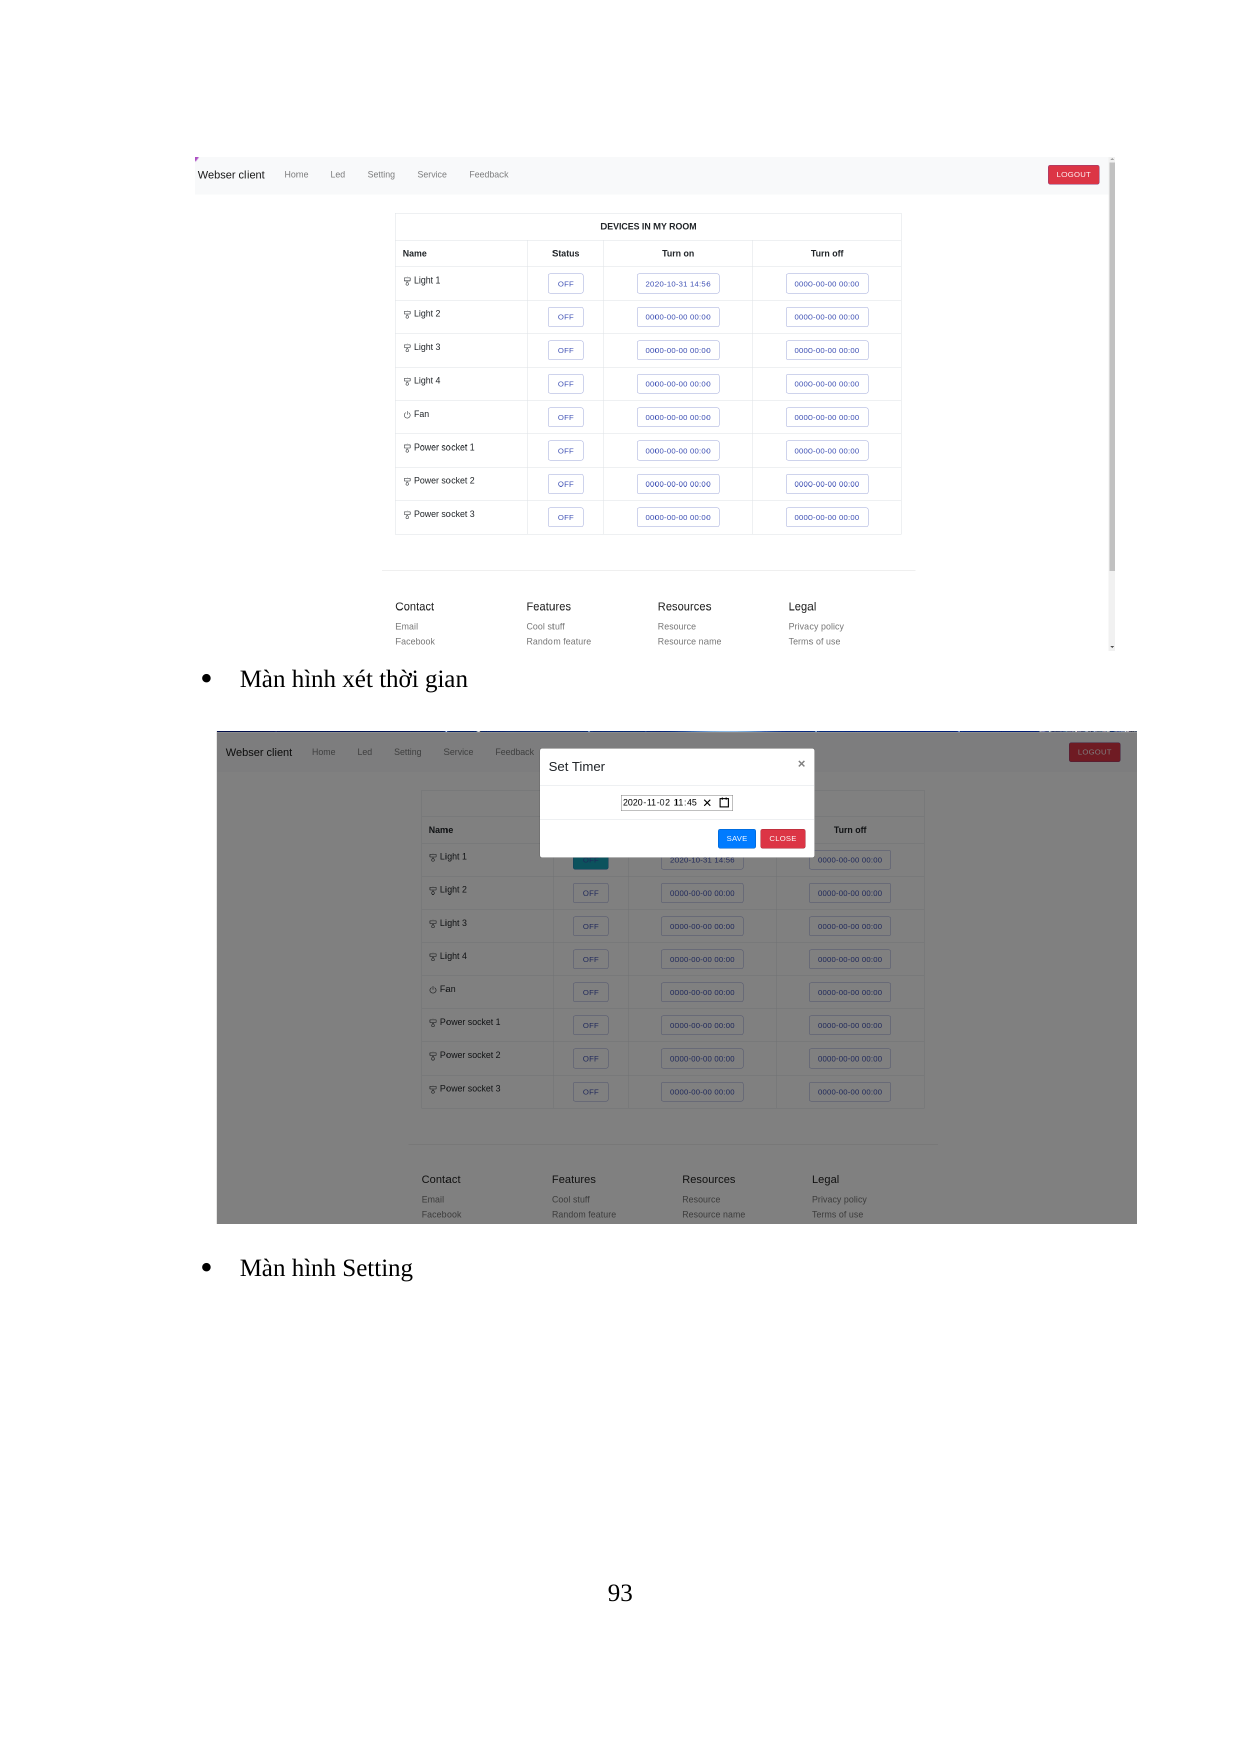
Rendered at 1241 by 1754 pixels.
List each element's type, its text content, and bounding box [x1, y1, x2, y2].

list Màn hình Setting [202, 1253, 1122, 1282]
picture [195, 157, 1115, 651]
picture [216, 731, 1137, 1224]
